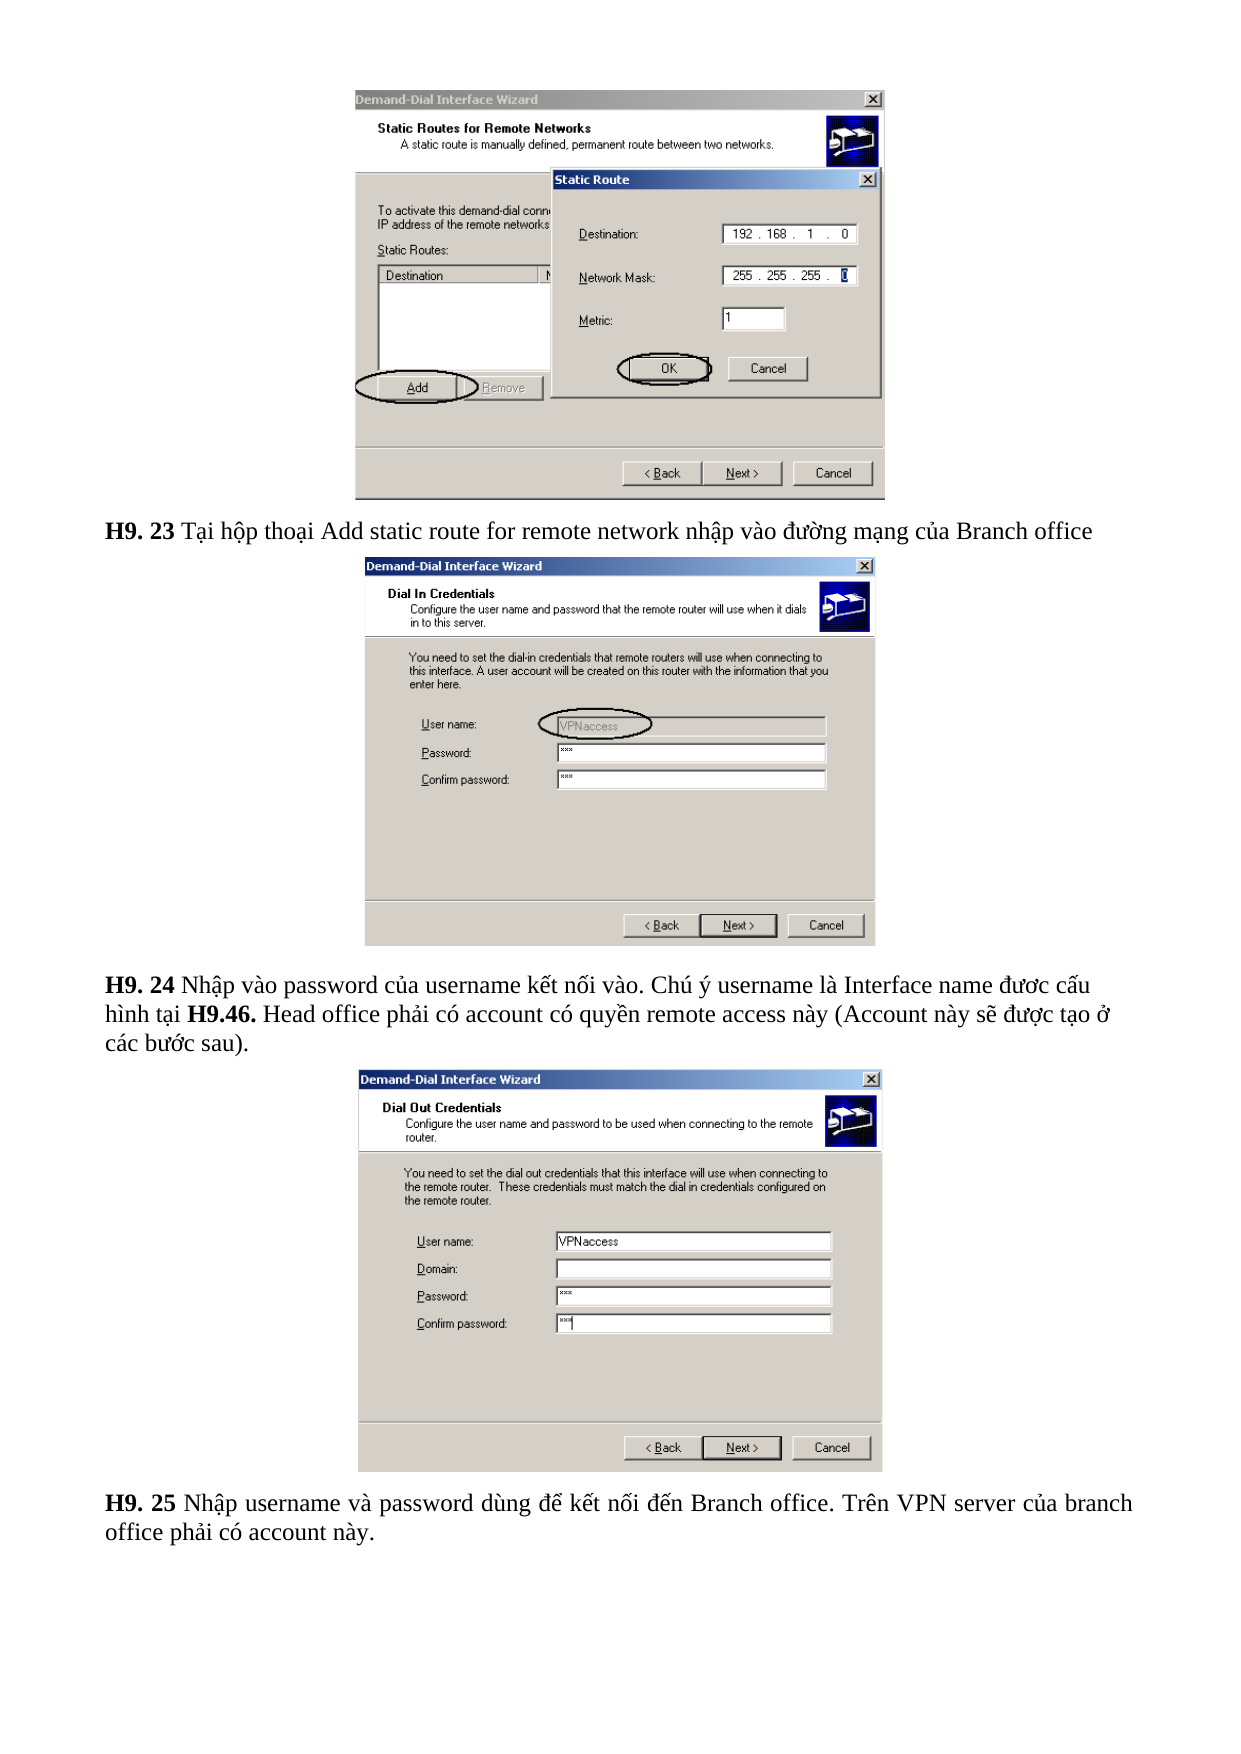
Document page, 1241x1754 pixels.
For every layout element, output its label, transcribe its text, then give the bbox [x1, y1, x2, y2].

picture [357, 1068, 883, 1472]
picture [355, 90, 885, 500]
picture [364, 557, 876, 946]
